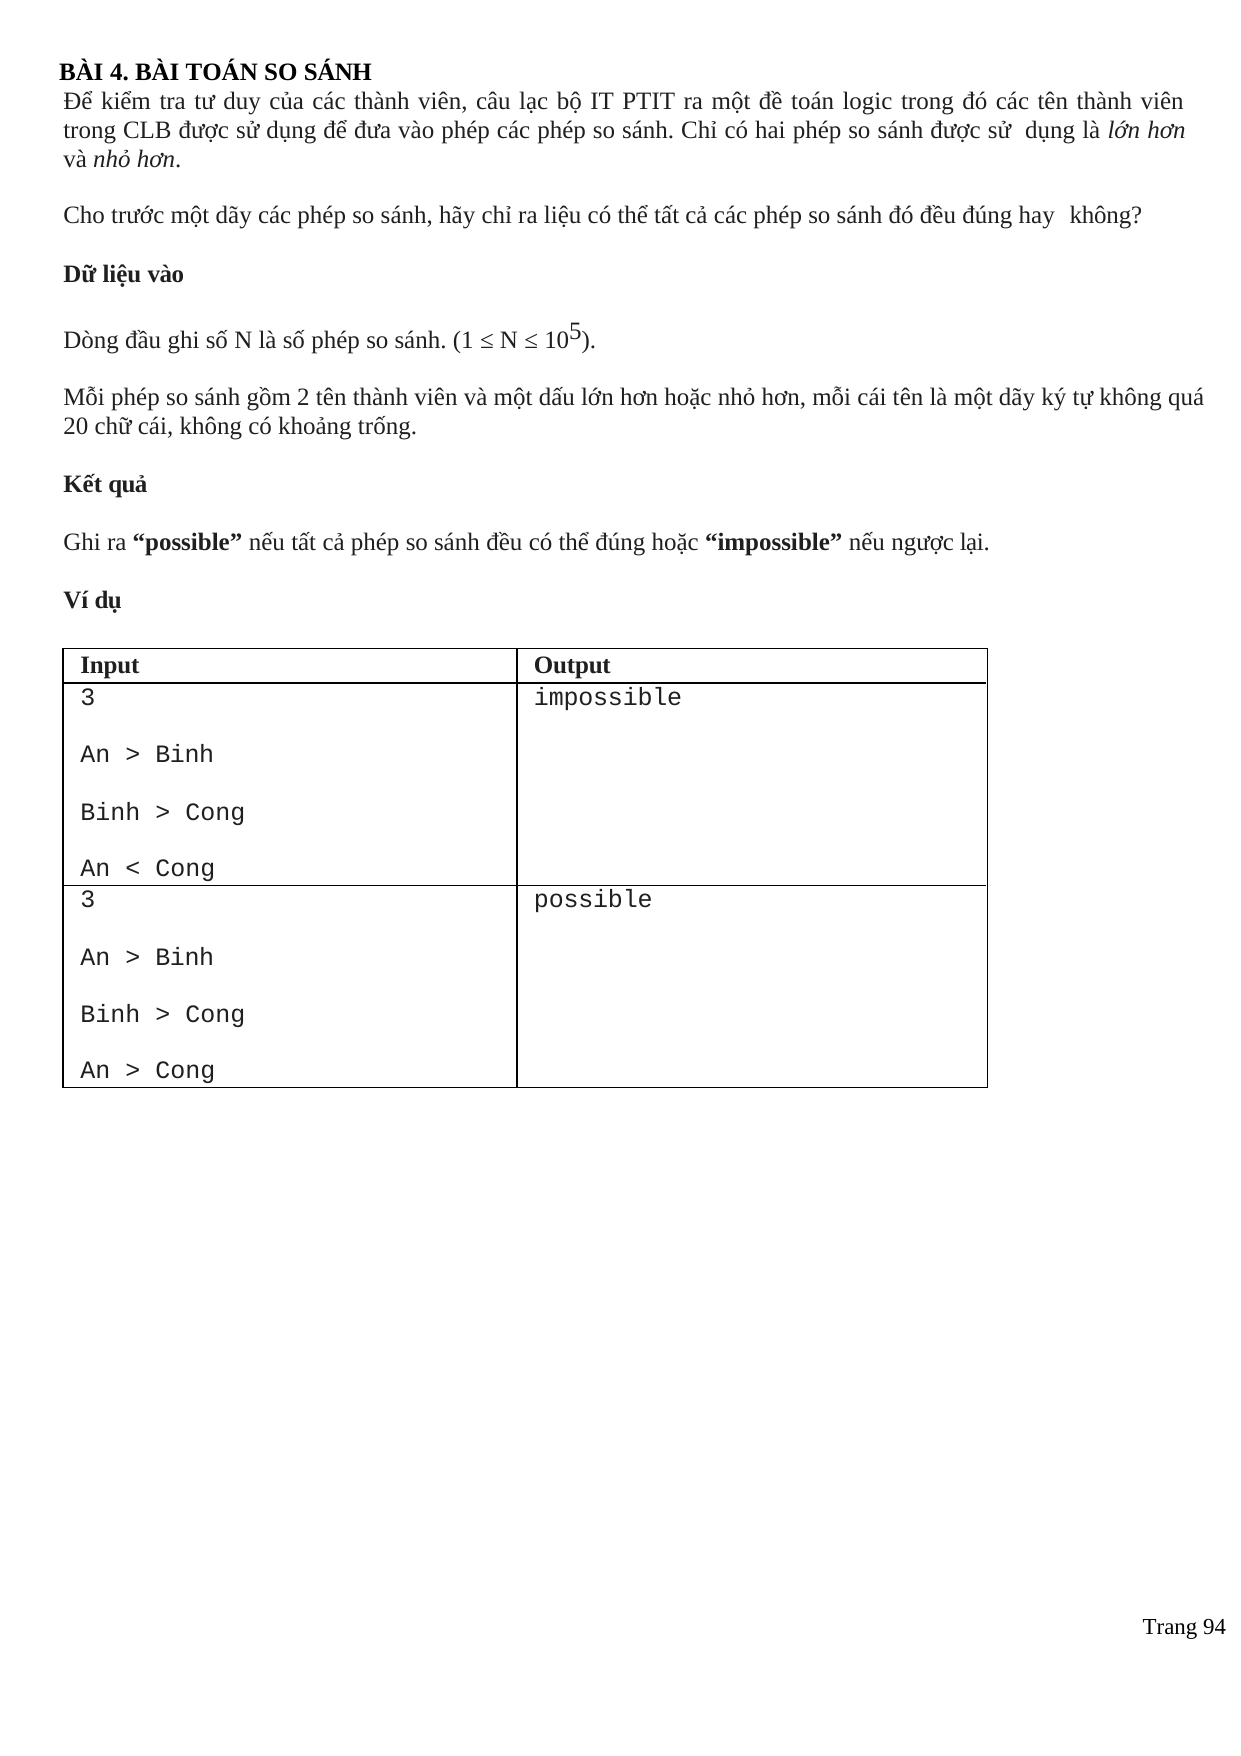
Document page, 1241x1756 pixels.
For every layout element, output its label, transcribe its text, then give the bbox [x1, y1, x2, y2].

subtitle Dữ liệu vào [63, 259, 1226, 287]
table_cell 3 An > Binh Binh > Cong An < Cong [64, 684, 516, 884]
text Mỗi phép so sánh gồm 2 tên thành viên và một dấu lớn hơn hoặc nhỏ hơn, mỗi cái tên là một dãy ký tự không quá 20 chữ cái, không có khoảng trống. [63, 382, 1226, 440]
subtitle Ví dụ [63, 585, 1226, 614]
table_cell impossible [518, 682, 987, 884]
table_header Input [64, 649, 516, 682]
text Cho trước một dãy các phép so sánh, hãy chỉ ra liệu có thể tất cả các phép so sánh đó đều đúng hay không? [63, 200, 1186, 229]
text Ghi ra “possible” nếu tất cả phép so sánh đều có thể đúng hoặc “impossible” nếu ngược lại. [63, 527, 1226, 556]
text Để kiểm tra tư duy của các thành viên, câu lạc bộ IT PTIT ra một đề toán logic trong đó các tên thành viên trong CLB được sử dụng để đưa vào phép các phép so sánh. Chỉ có hai phép so sánh được sử dụng là lớn hơn và nhỏ hơn. [63, 86, 1186, 172]
table_cell 3 An > Binh Binh > Cong An > Cong [64, 886, 516, 1087]
text BÀI 4. BÀI TOÁN SO SÁNH [59, 58, 1226, 86]
table_cell possible [518, 885, 987, 1087]
subtitle Kết quả [63, 469, 1226, 498]
text Dòng đầu ghi số N là số phép so sánh. (1 ≤ N ≤ 105). [63, 316, 1226, 353]
table_header Output [518, 649, 987, 682]
